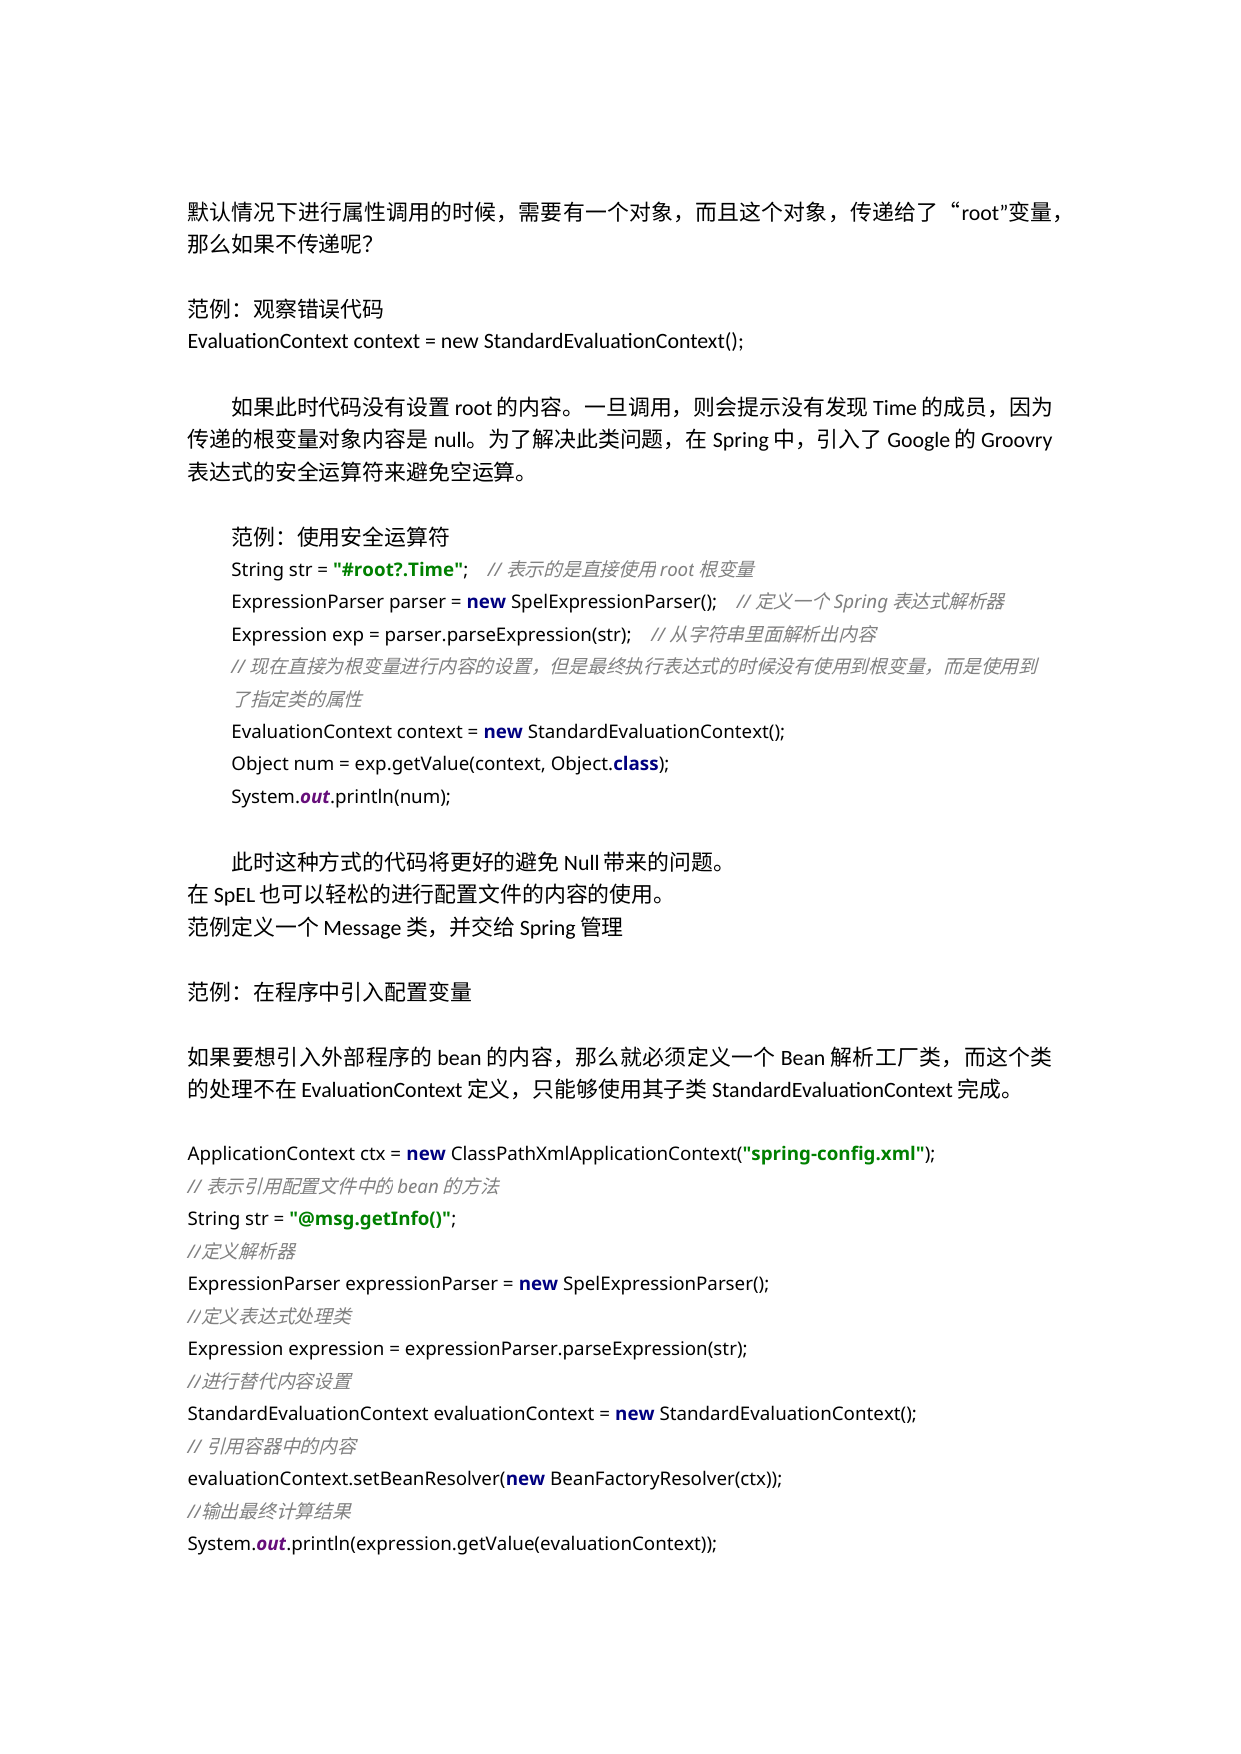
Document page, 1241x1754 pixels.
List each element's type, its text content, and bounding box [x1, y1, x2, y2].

list 范例：观察错误代码 [187, 292, 1053, 324]
text String str = "#root?.Time"; // 表示的是直接使用root根变量 ExpressionParser parser = new SpelExpressionParser(); // 定义一个Spring表达式解析器 Expression exp = parser.parseExpression(str); // 从字符串里面解析出内容 // 现在直接为根变量进行内容的设置，但是最终执行表达式的时候没有使用到根变量，而是使用到了指定类的属性 EvaluationContext context = new StandardEvaluationContext(); Object num = exp.getValue(context, Object.class); System.out.println(num); [231, 552, 1053, 812]
list 范例定义一个Message类，并交给Spring管理 [187, 909, 1053, 942]
list 范例：在程序中引入配置变量 [187, 974, 1053, 1007]
list 范例：使用安全运算符 [187, 519, 1053, 552]
list 如果要想引入外部程序的bean的内容，那么就必须定义一个Bean解析工厂类，而这个类的处理不在EvaluationContext定义，只能够使用其子类StandardEvaluationContext完成。 [187, 1039, 1053, 1104]
list 如果此时代码没有设置root的内容。一旦调用，则会提示没有发现Time的成员，因为传递的根变量对象内容是null。为了解决此类问题，在Spring中，引入了Google的Groovry表达式的安全运算符来避免空运算。 [187, 389, 1053, 487]
list 此时这种方式的代码将更好的避免Null带来的问题。 [187, 844, 1053, 877]
list EvaluationContext context = new StandardEvaluationContext(); [187, 324, 1053, 357]
list 在SpEL也可以轻松的进行配置文件的内容的使用。 [187, 877, 1053, 909]
text ApplicationContext ctx = new ClassPathXmlApplicationContext("spring-config.xml"); // 表示引用配置文件中的bean的方法 String str = "@msg.getInfo()"; //定义解析器 ExpressionParser expressionParser = new SpelExpressionParser(); //定义表达式处理类 Expression expression = expressionParser.parseExpression(str); //进行替代内容设置 StandardEvaluationContext evaluationContext = new StandardEvaluationContext(); // 引用容器中的内容 evaluationContext.setBeanResolver(new BeanFactoryResolver(ctx)); //输出最终计算结果 System.out.println(expression.getValue(evaluationContext)); [187, 1137, 1053, 1559]
list 默认情况下进行属性调用的时候，需要有一个对象，而且这个对象，传递给了“root”变量，那么如果不传递呢？ [187, 194, 1053, 259]
